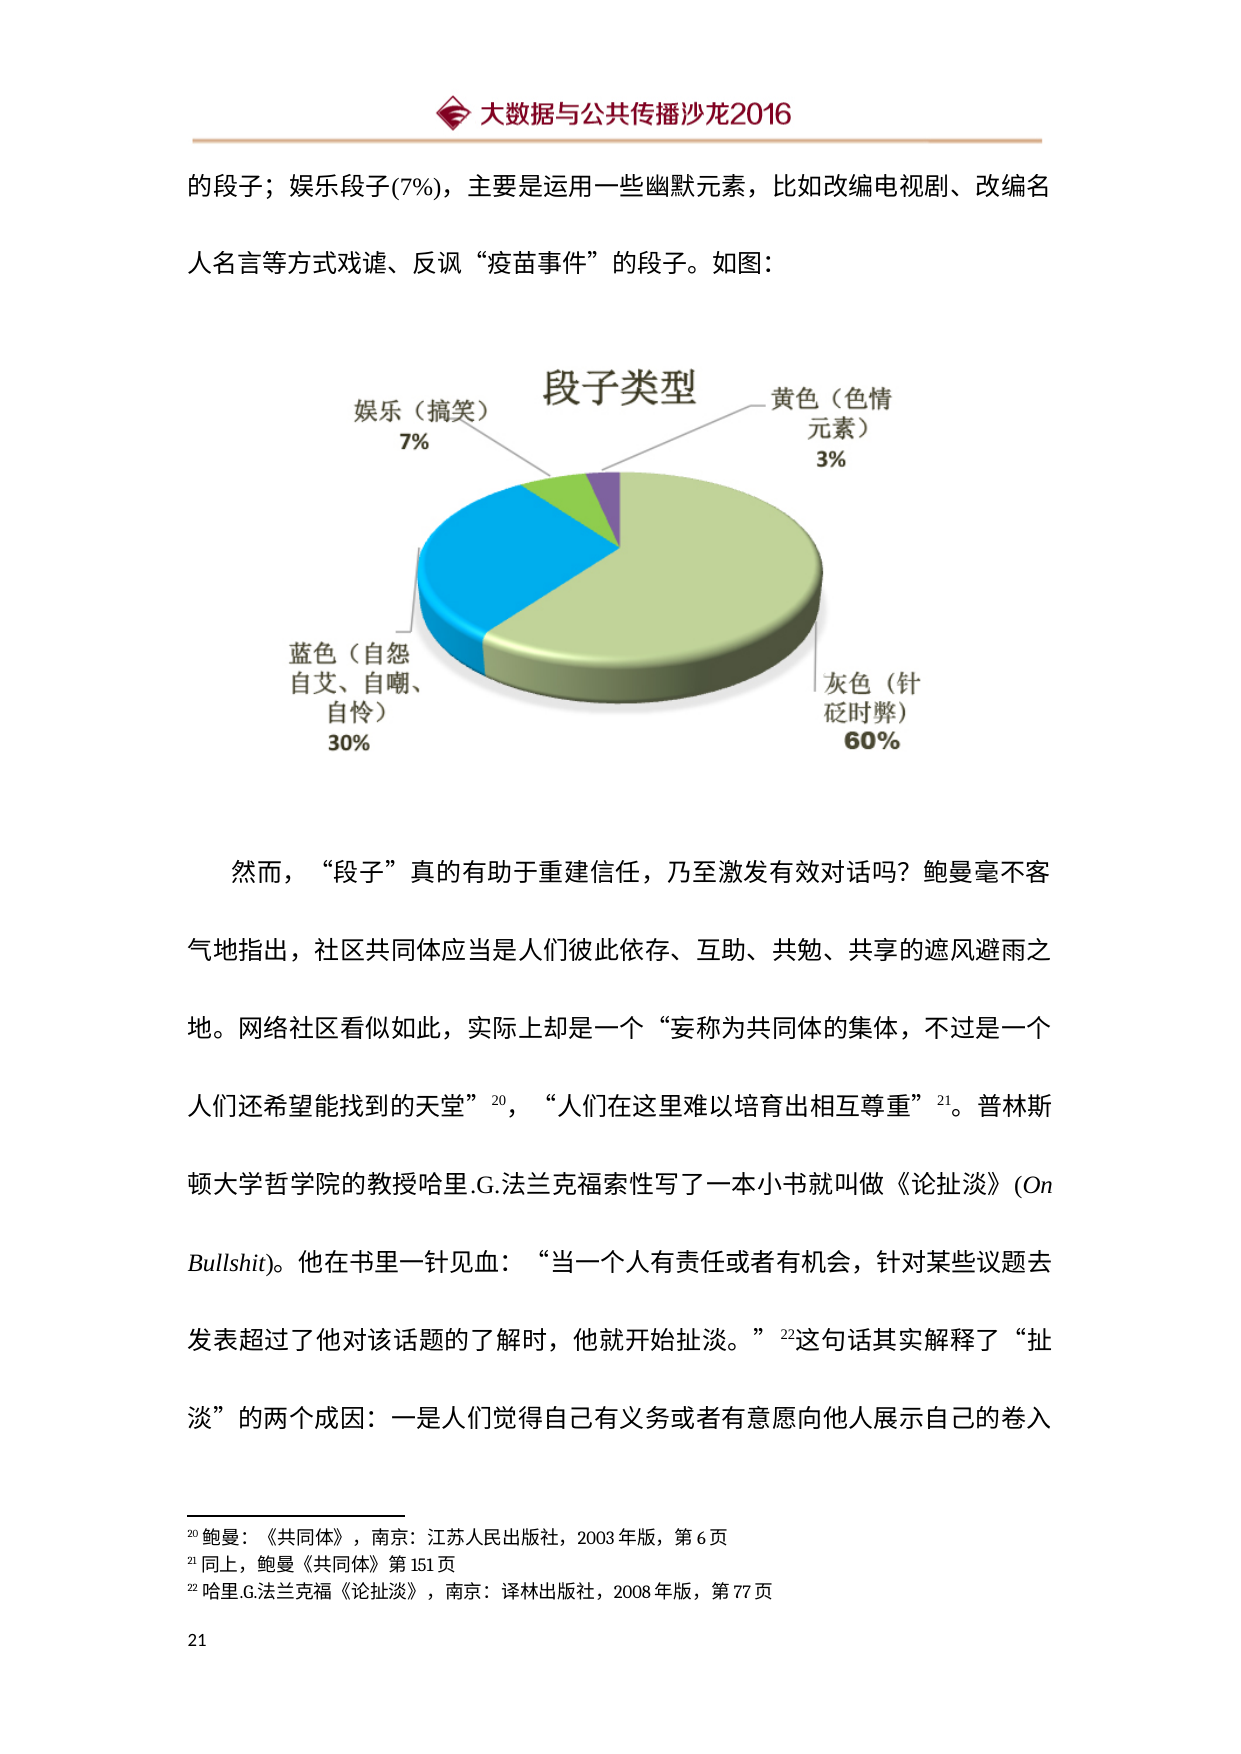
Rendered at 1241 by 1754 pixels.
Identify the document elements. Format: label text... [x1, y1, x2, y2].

picture [187, 88, 1053, 152]
picture [281, 340, 959, 775]
